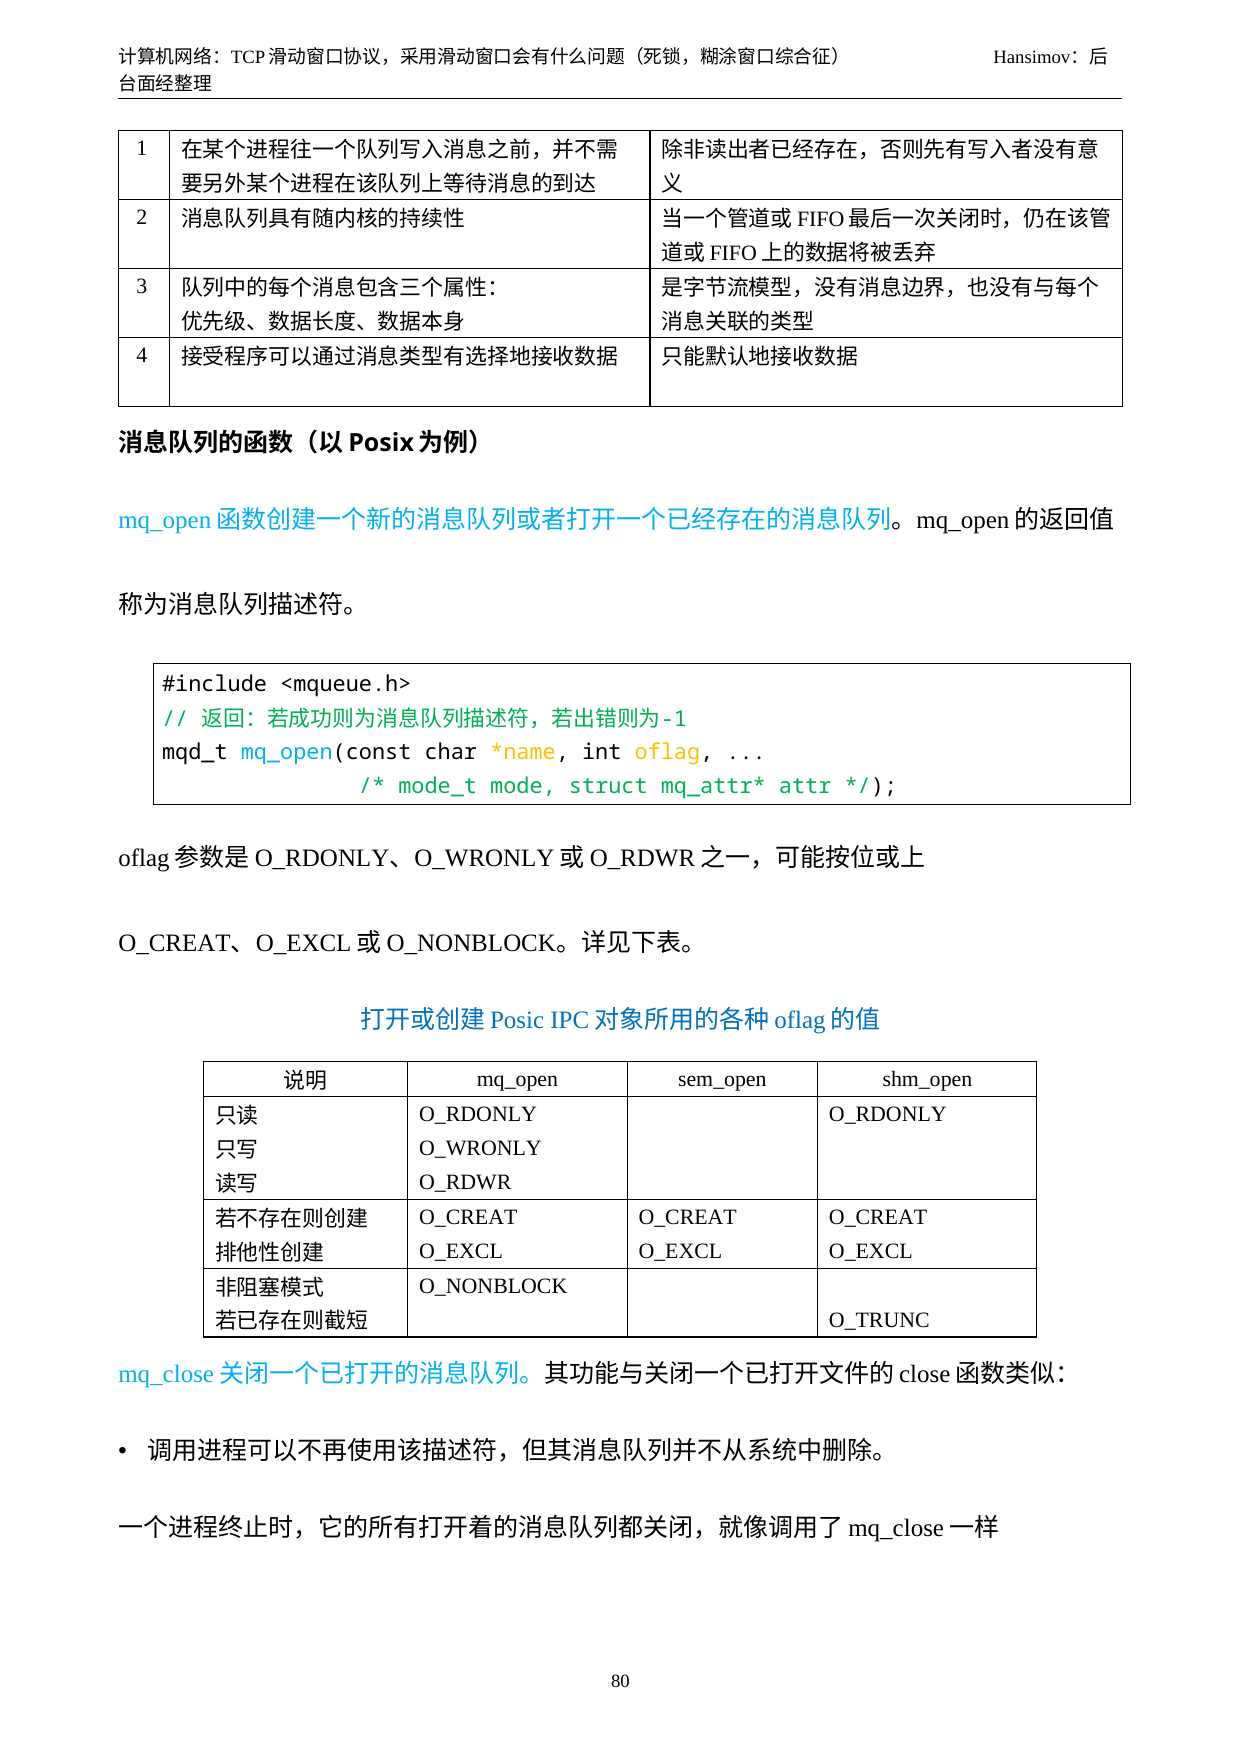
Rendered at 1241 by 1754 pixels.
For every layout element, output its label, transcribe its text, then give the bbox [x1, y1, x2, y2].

text mq_open函数创建一个新的消息队列或者打开一个已经存在的消息队列。mq_open的返回值称为消息队列描述符。 [118, 484, 1122, 637]
text 调用进程可以不再使用该描述符，但其消息队列并不从系统中删除。 [118, 1414, 1122, 1482]
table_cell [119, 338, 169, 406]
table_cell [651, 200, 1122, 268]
text 打开或创建Posic IPC对象所用的各种oflag的值 [118, 983, 1122, 1051]
text mq_close关闭一个已打开的消息队列。其功能与关闭一个已打开文件的close函数类似： [118, 1337, 1122, 1405]
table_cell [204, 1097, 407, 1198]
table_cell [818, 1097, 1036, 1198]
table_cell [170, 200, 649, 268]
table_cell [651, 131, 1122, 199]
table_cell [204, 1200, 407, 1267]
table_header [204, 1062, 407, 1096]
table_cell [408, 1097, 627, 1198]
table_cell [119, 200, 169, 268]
text oflag参数是O_RDONLY、O_WRONLY或O_RDWR之一，可能按位或上O_CREAT、O_EXCL或O_NONBLOCK。详见下表。 [118, 822, 1122, 974]
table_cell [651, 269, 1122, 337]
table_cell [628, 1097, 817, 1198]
subtitle 消息队列的函数（以Posix为例） [118, 407, 1122, 475]
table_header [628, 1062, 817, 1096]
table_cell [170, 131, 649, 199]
list mqd_t mq_open(const char *name, int oflag, ... [154, 731, 1130, 764]
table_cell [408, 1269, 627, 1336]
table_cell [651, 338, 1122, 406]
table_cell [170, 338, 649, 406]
list /* mode_t mode, struct mq_attr* attr */); [154, 764, 1130, 804]
list // 返回：若成功则为消息队列描述符，若出错则为-1 [154, 697, 1130, 731]
text 一个进程终止时，它的所有打开着的消息队列都关闭，就像调用了mq_close一样 [118, 1491, 1122, 1559]
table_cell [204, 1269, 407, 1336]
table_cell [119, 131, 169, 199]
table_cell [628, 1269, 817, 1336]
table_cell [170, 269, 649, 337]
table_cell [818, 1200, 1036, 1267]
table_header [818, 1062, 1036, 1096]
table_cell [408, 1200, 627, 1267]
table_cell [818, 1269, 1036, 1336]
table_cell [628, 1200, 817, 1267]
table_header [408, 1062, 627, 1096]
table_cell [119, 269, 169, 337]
list #include <mqueue.h> [154, 664, 1130, 697]
